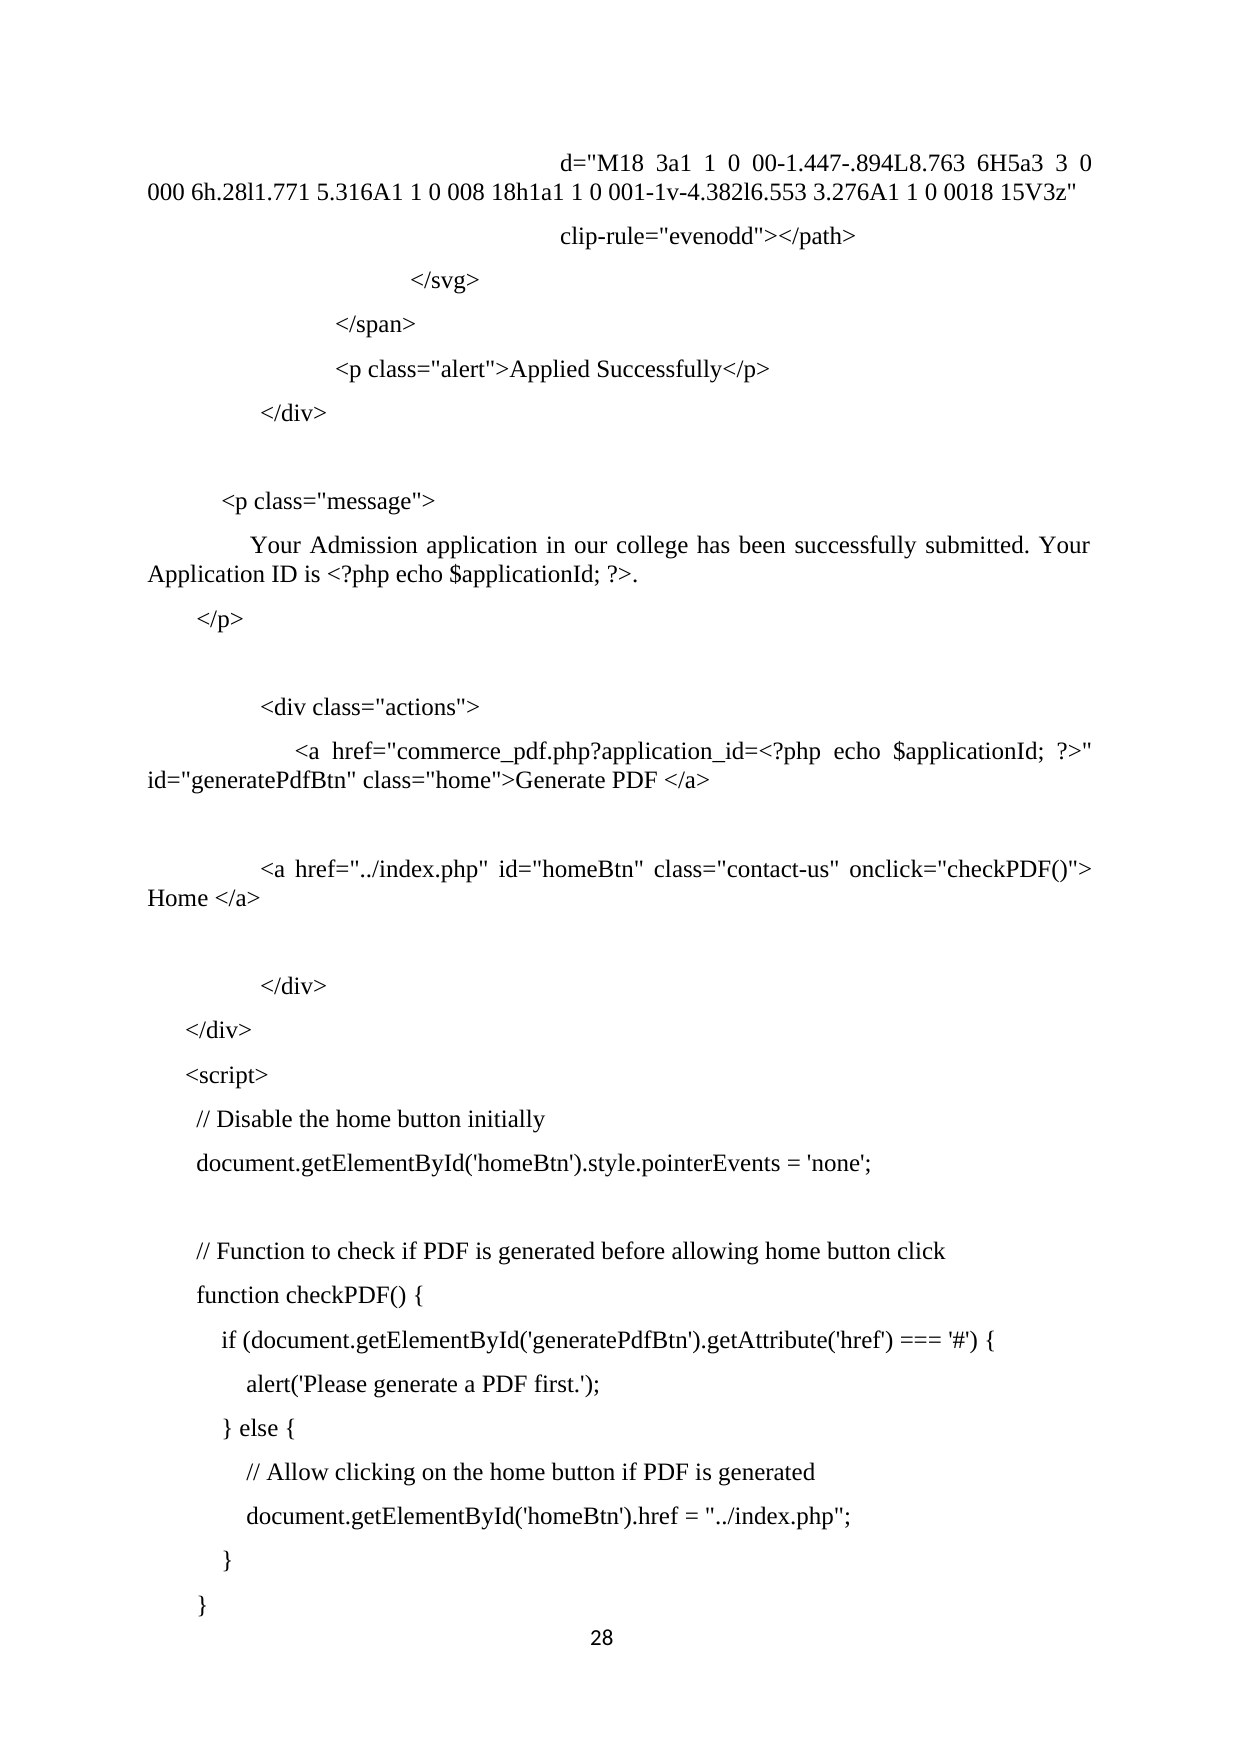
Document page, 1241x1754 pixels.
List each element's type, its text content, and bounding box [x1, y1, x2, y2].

text <a href="commerce_pdf.php?application_id=<?php echo $applicationId; ?>" id="generatePdfBtn" class="home">Generate PDF </a> [146, 736, 1093, 794]
text clip-rule="evenodd"></path> [146, 221, 1093, 250]
text <p class="alert">Applied Successfully</p> [146, 354, 1093, 382]
text <script> [146, 1060, 1093, 1088]
text </p> [146, 604, 1093, 632]
text </svg> [146, 265, 1093, 294]
text </div> [146, 1016, 1093, 1044]
text <p class="message"> [146, 486, 1093, 515]
text </div> [146, 398, 1093, 427]
text // Function to check if PDF is generated before allowing home button click [146, 1236, 1093, 1265]
text function checkPDF() { [146, 1281, 1093, 1309]
text // Allow clicking on the home button if PDF is generated [146, 1457, 1093, 1486]
text d="M18 3a1 1 0 00-1.447-.894L8.763 6H5a3 3 0 000 6h.28l1.771 5.316A1 1 0 008 18h1a1 1 0 001-1v-4.382l6.553 3.276A1 1 0 0018 15V3z" [146, 148, 1093, 206]
text alert('Please generate a PDF first.'); [146, 1369, 1093, 1398]
text </span> [146, 309, 1093, 338]
text document.getElementById('homeBtn').style.pointerEvents = 'none'; [146, 1148, 1093, 1177]
text <div class="actions"> [146, 692, 1093, 721]
text } [146, 1590, 1093, 1618]
text } [146, 1546, 1093, 1574]
text Your Admission application in our college has been successfully submitted. Your Application ID is <?php echo $applicationId; ?>. [146, 530, 1093, 588]
text if (document.getElementById('generatePdfBtn').getAttribute('href') === '#') { [146, 1325, 1093, 1353]
text <a href="../index.php" id="homeBtn" class="contact-us" onclick="checkPDF()"> Home </a> [146, 854, 1093, 912]
text document.getElementById('homeBtn').href = "../index.php"; [146, 1501, 1093, 1530]
text } else { [146, 1413, 1093, 1442]
text // Disable the home button initially [146, 1104, 1093, 1133]
text </div> [146, 971, 1093, 1000]
